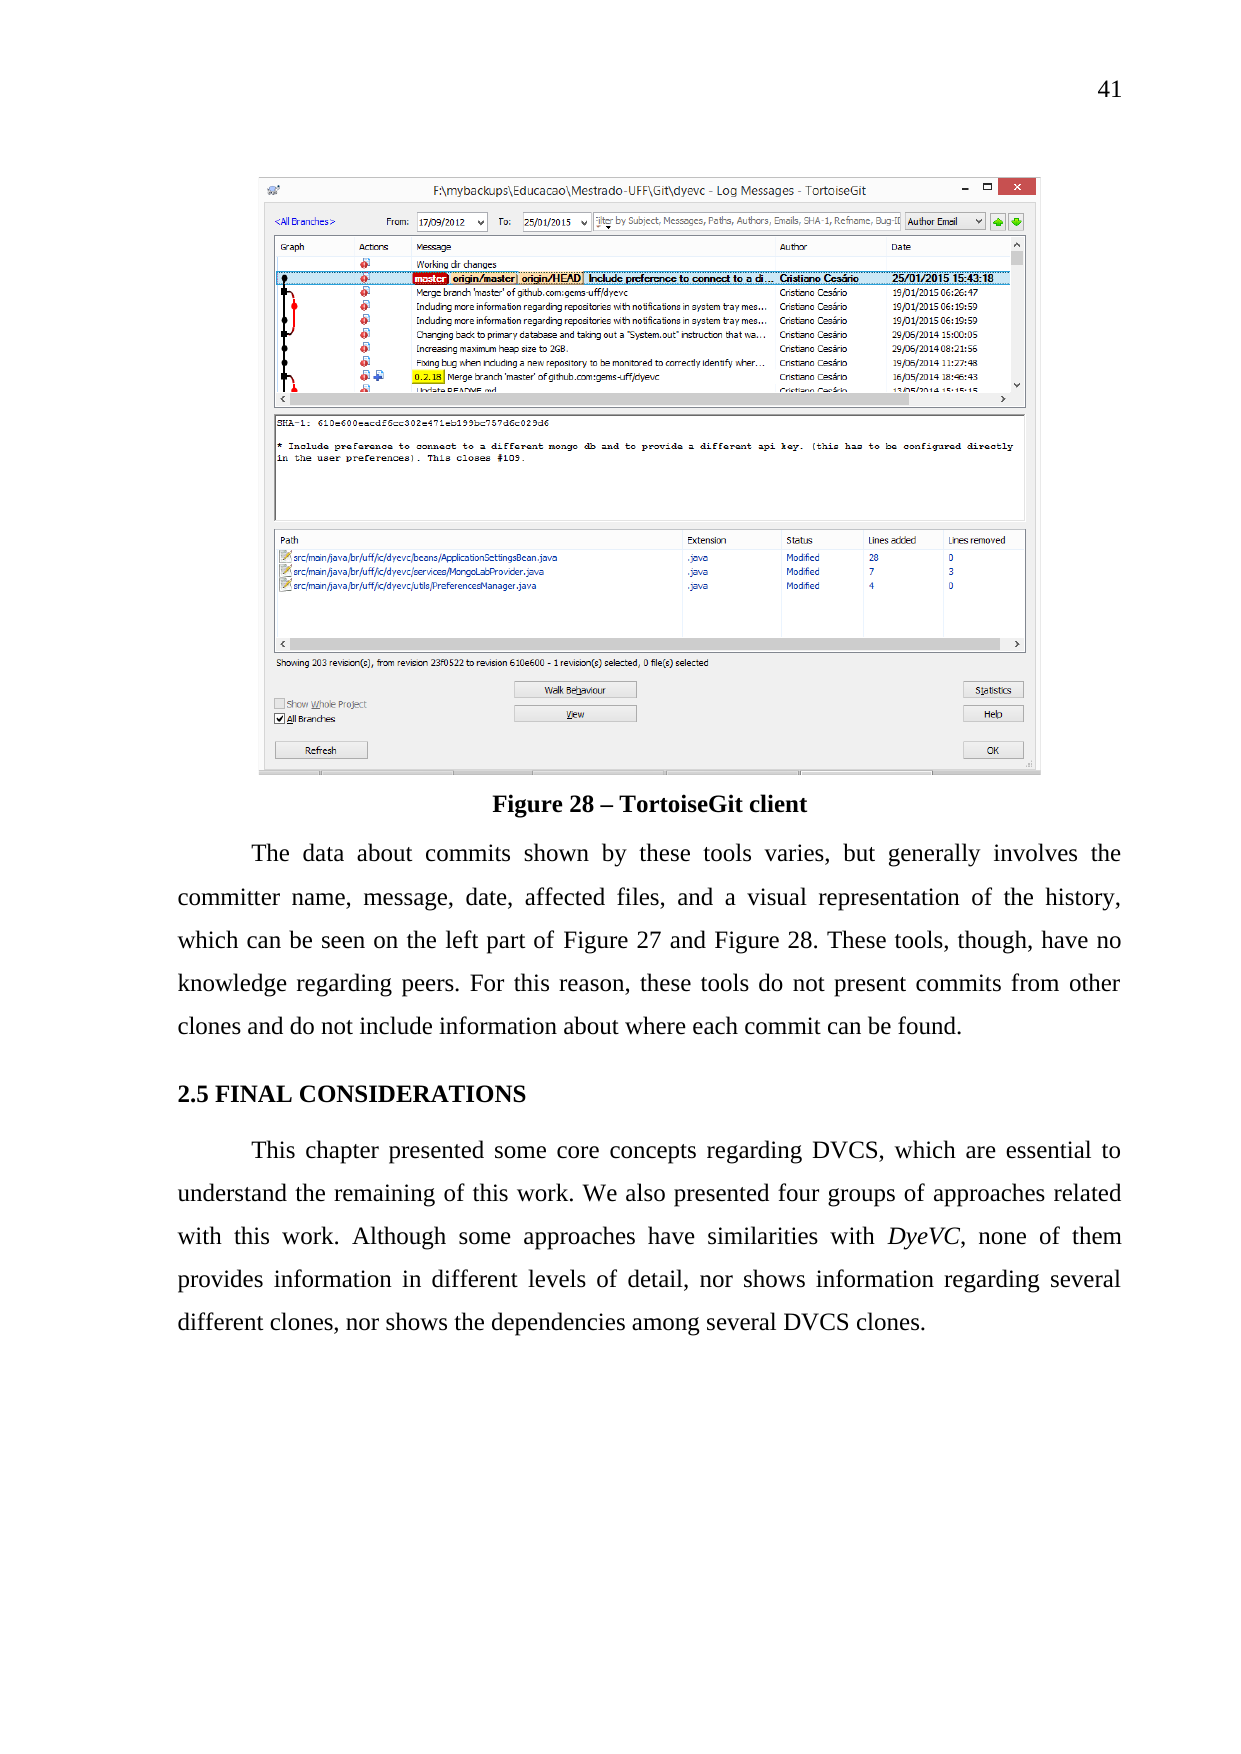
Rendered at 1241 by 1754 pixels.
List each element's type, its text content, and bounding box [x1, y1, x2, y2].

text The data about commits shown by these tools varies, but generally involves the committer name, message, date, affected files, and a visual representation of the history, which can be seen on the left part of Figure 27 and Figure 28. These tools, though, have no knowledge regarding peers. For this reason, these tools do not present commits from other clones and do not include information about where each commit can be found. [177, 838, 1122, 1040]
picture [258, 177, 1041, 775]
subtitle Final considerations [177, 1079, 1122, 1108]
text This chapter presented some core concepts regarding DVCS, which are essential to understand the remaining of this work. We also presented four groups of approaches related with this work. Although some approaches have similarities with DyeVC, none of them provides information in different levels of detail, nor shows information regarding several different clones, nor shows the dependencies among several DVCS clones. [177, 1135, 1122, 1336]
text Figure 28 – TortoiseGit client [177, 789, 1122, 818]
